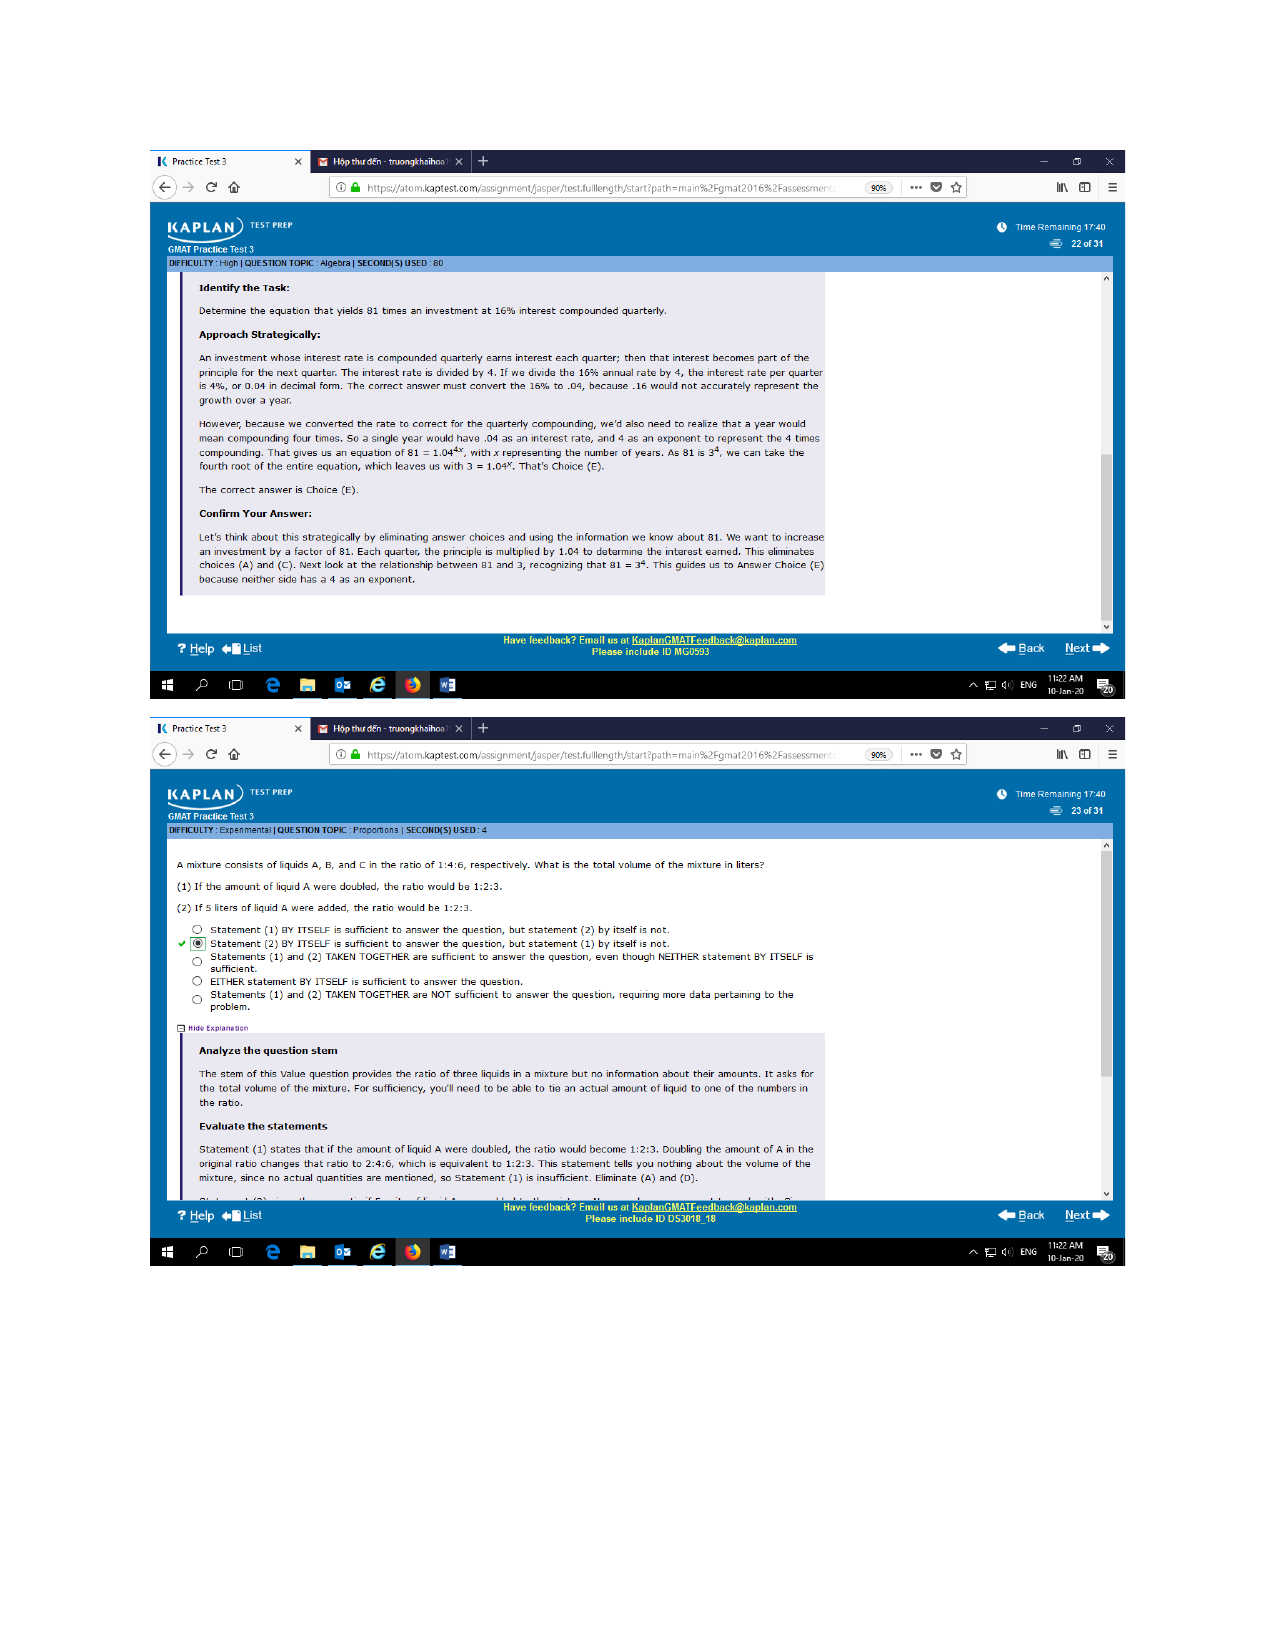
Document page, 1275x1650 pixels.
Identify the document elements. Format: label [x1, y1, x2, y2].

picture [150, 150, 1125, 699]
picture [150, 717, 1125, 1266]
